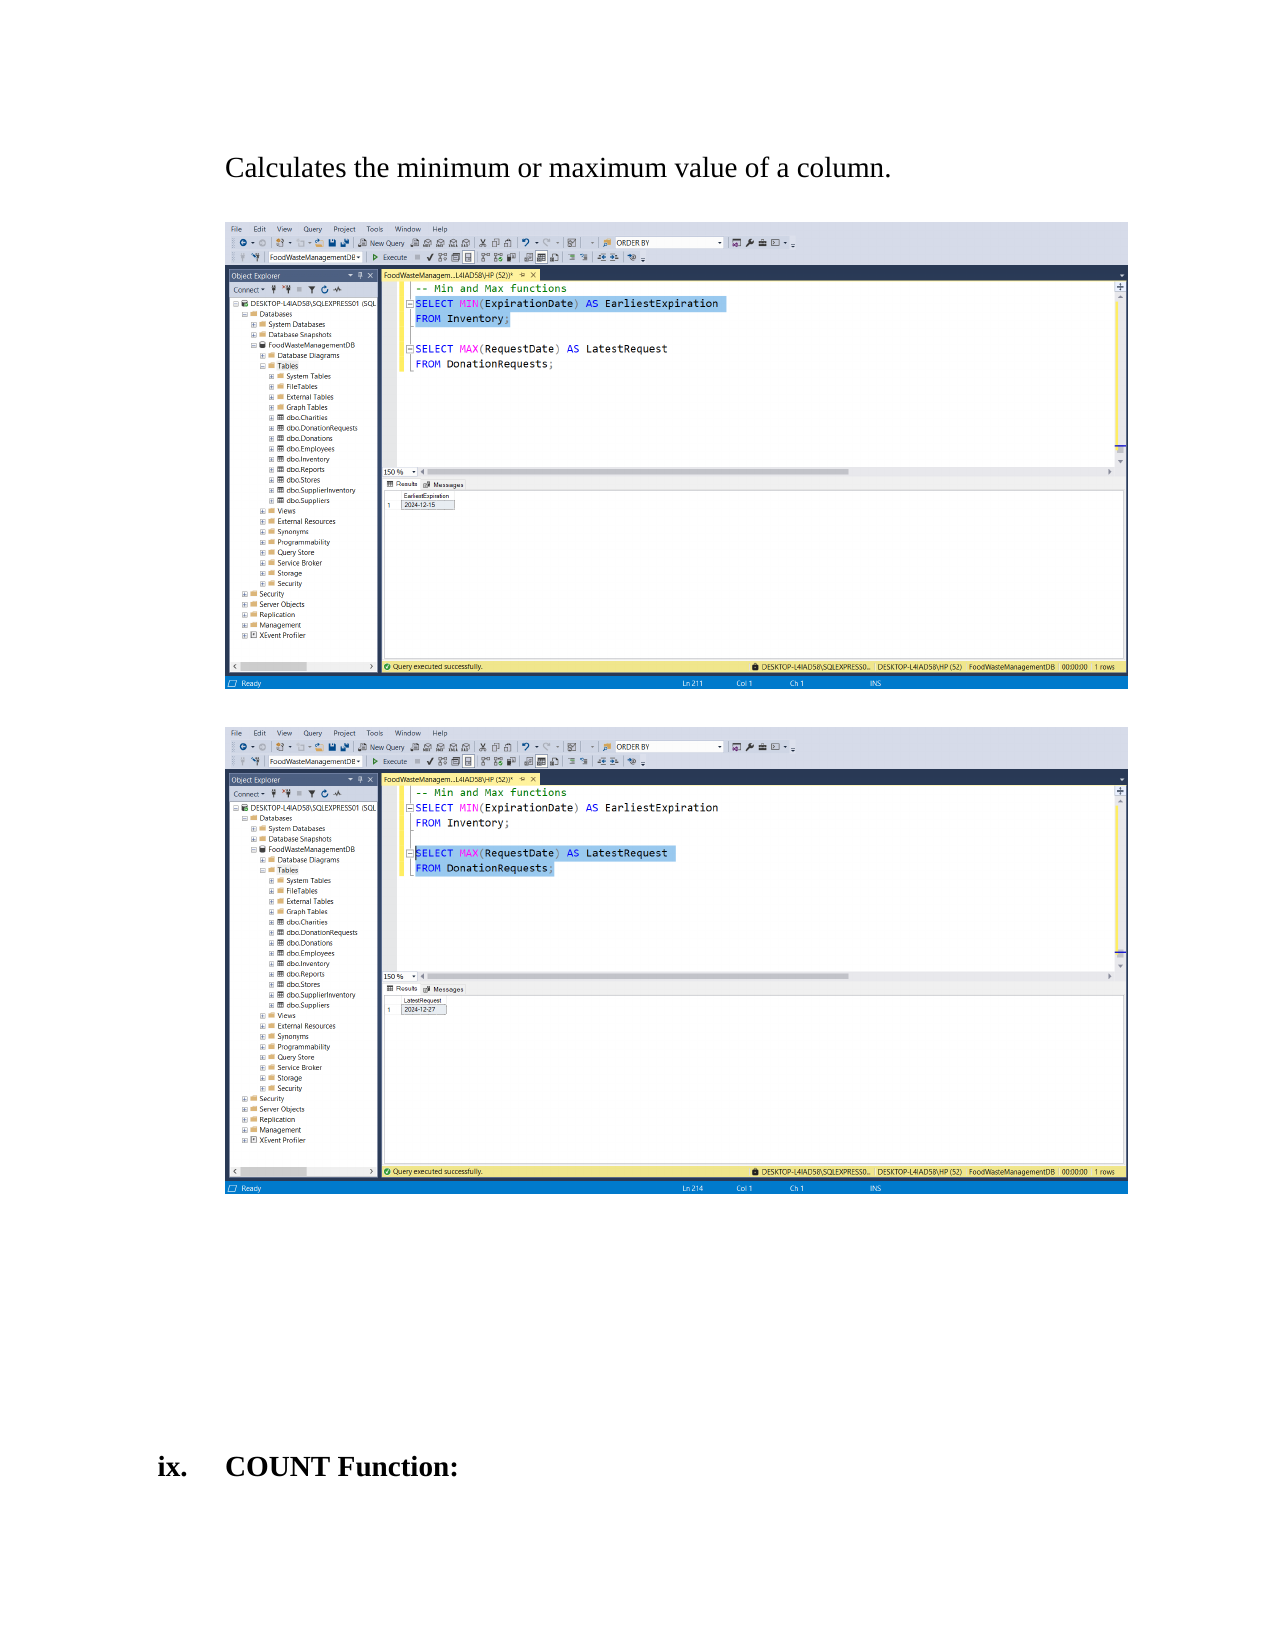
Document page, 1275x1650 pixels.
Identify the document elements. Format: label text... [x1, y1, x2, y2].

picture [225, 222, 1128, 689]
picture [225, 727, 1128, 1194]
list COUNT Function: [187, 1449, 1125, 1482]
list Calculates the minimum or maximum value of a column. [225, 150, 1125, 183]
